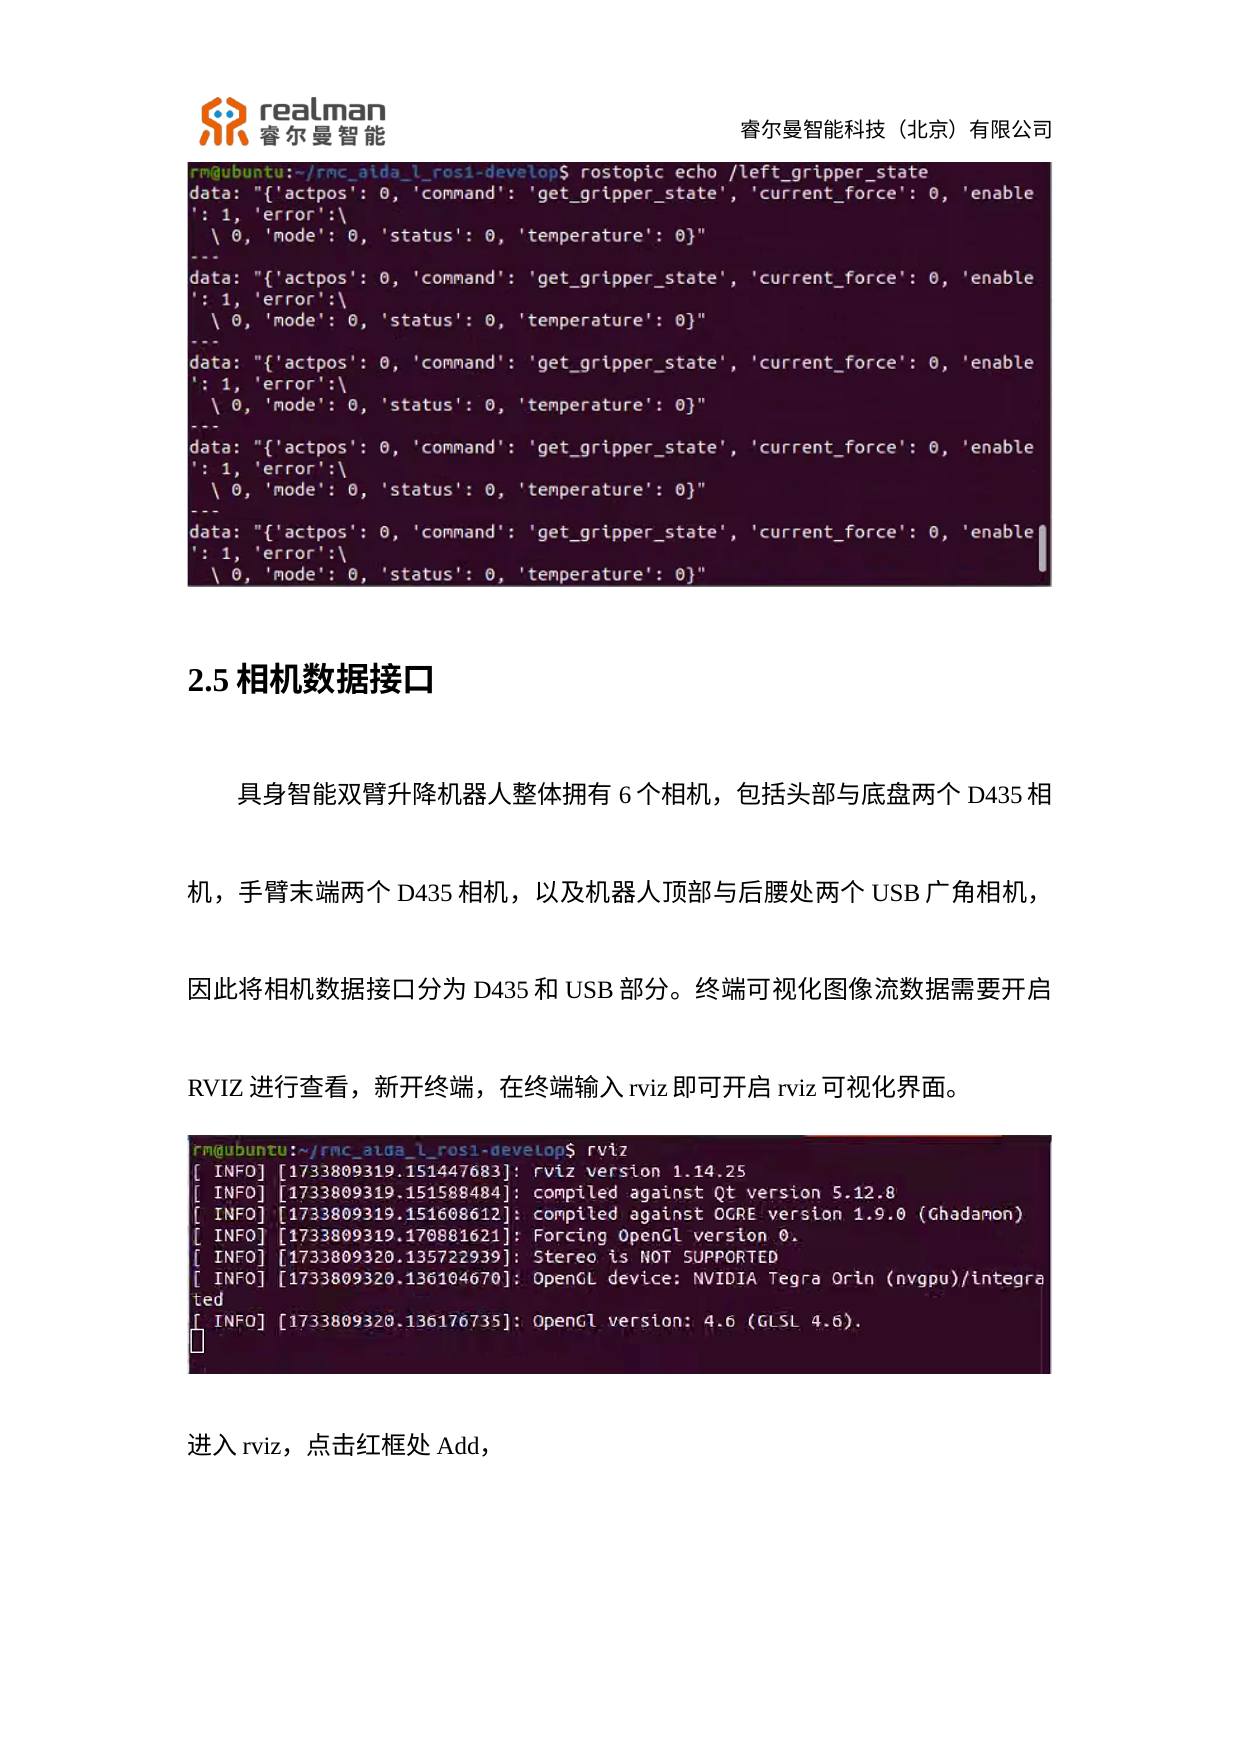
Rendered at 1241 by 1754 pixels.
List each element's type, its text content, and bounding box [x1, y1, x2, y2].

picture [187, 88, 394, 156]
picture [187, 162, 1053, 587]
subtitle 2.5相机数据接口 [187, 644, 1053, 709]
text 具身智能双臂升降机器人整体拥有6个相机，包括头部与底盘两个D435相机，手臂末端两个D435相机，以及机器人顶部与后腰处两个USB广角相机，因此将相机数据接口分为D435和USB部分。终端可视化图像流数据需要开启RVIZ进行查看，新开终端，在终端输入rviz即可开启rviz可视化界面。 [187, 760, 1053, 1118]
picture [187, 1135, 1052, 1374]
text 进入rviz，点击红框处Add， [187, 1411, 1053, 1476]
